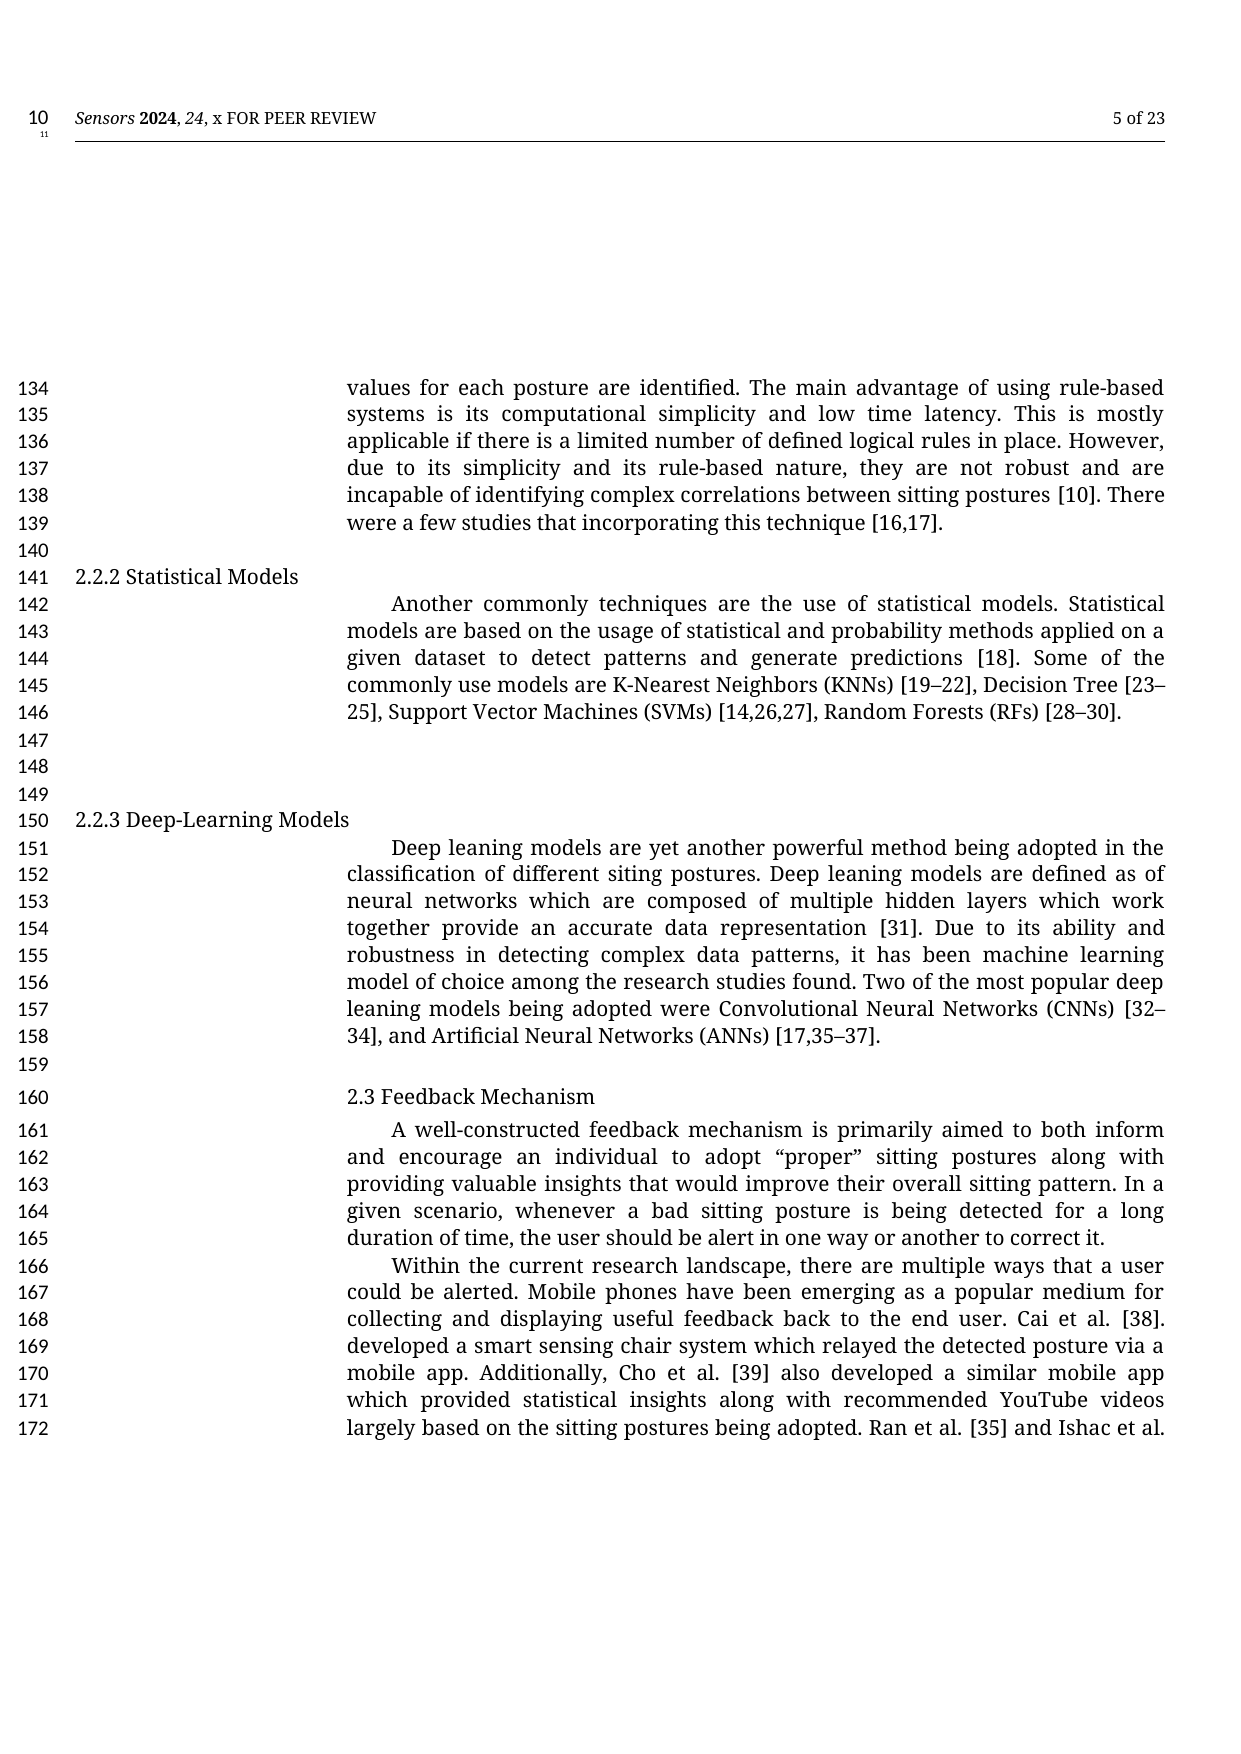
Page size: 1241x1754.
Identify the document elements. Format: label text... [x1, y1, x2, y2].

text 2.2.2 Statistical Models [75, 563, 1165, 590]
text Another commonly techniques are the use of statistical models. Statistical models are based on the usage of statistical and probability methods applied on a given dataset to detect patterns and generate predictions [18]. Some of the commonly use models are K-Nearest Neighbors (KNNs) [19–22], Decision Tree [23–25], Support Vector Machines (SVMs) [14,26,27], Random Forests (RFs) [28–30]. [347, 590, 1165, 725]
text Deep leaning models are yet another powerful method being adopted in the classification of different siting postures. Deep leaning models are defined as of neural networks which are composed of multiple hidden layers which work together provide an accurate data representation [31]. Due to its ability and robustness in detecting complex data patterns, it has been machine learning model of choice among the research studies found. Two of the most popular deep leaning models being adopted were Convolutional Neural Networks (CNNs) [32–34], and Artificial Neural Networks (ANNs) [17,35–37]. [347, 833, 1165, 1050]
text A well-constructed feedback mechanism is primarily aimed to both inform and encourage an individual to adopt “proper” sitting postures along with providing valuable insights that would improve their overall sitting pattern. In a given scenario, whenever a bad sitting posture is being detected for a long duration of time, the user should be alert in one way or another to correct it. [347, 1116, 1165, 1252]
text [347, 1252, 1165, 1441]
subtitle 2.3 Feedback Mechanism [347, 1083, 1165, 1110]
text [347, 374, 1165, 536]
text 2.2.3 Deep-Learning Models [75, 806, 1165, 833]
